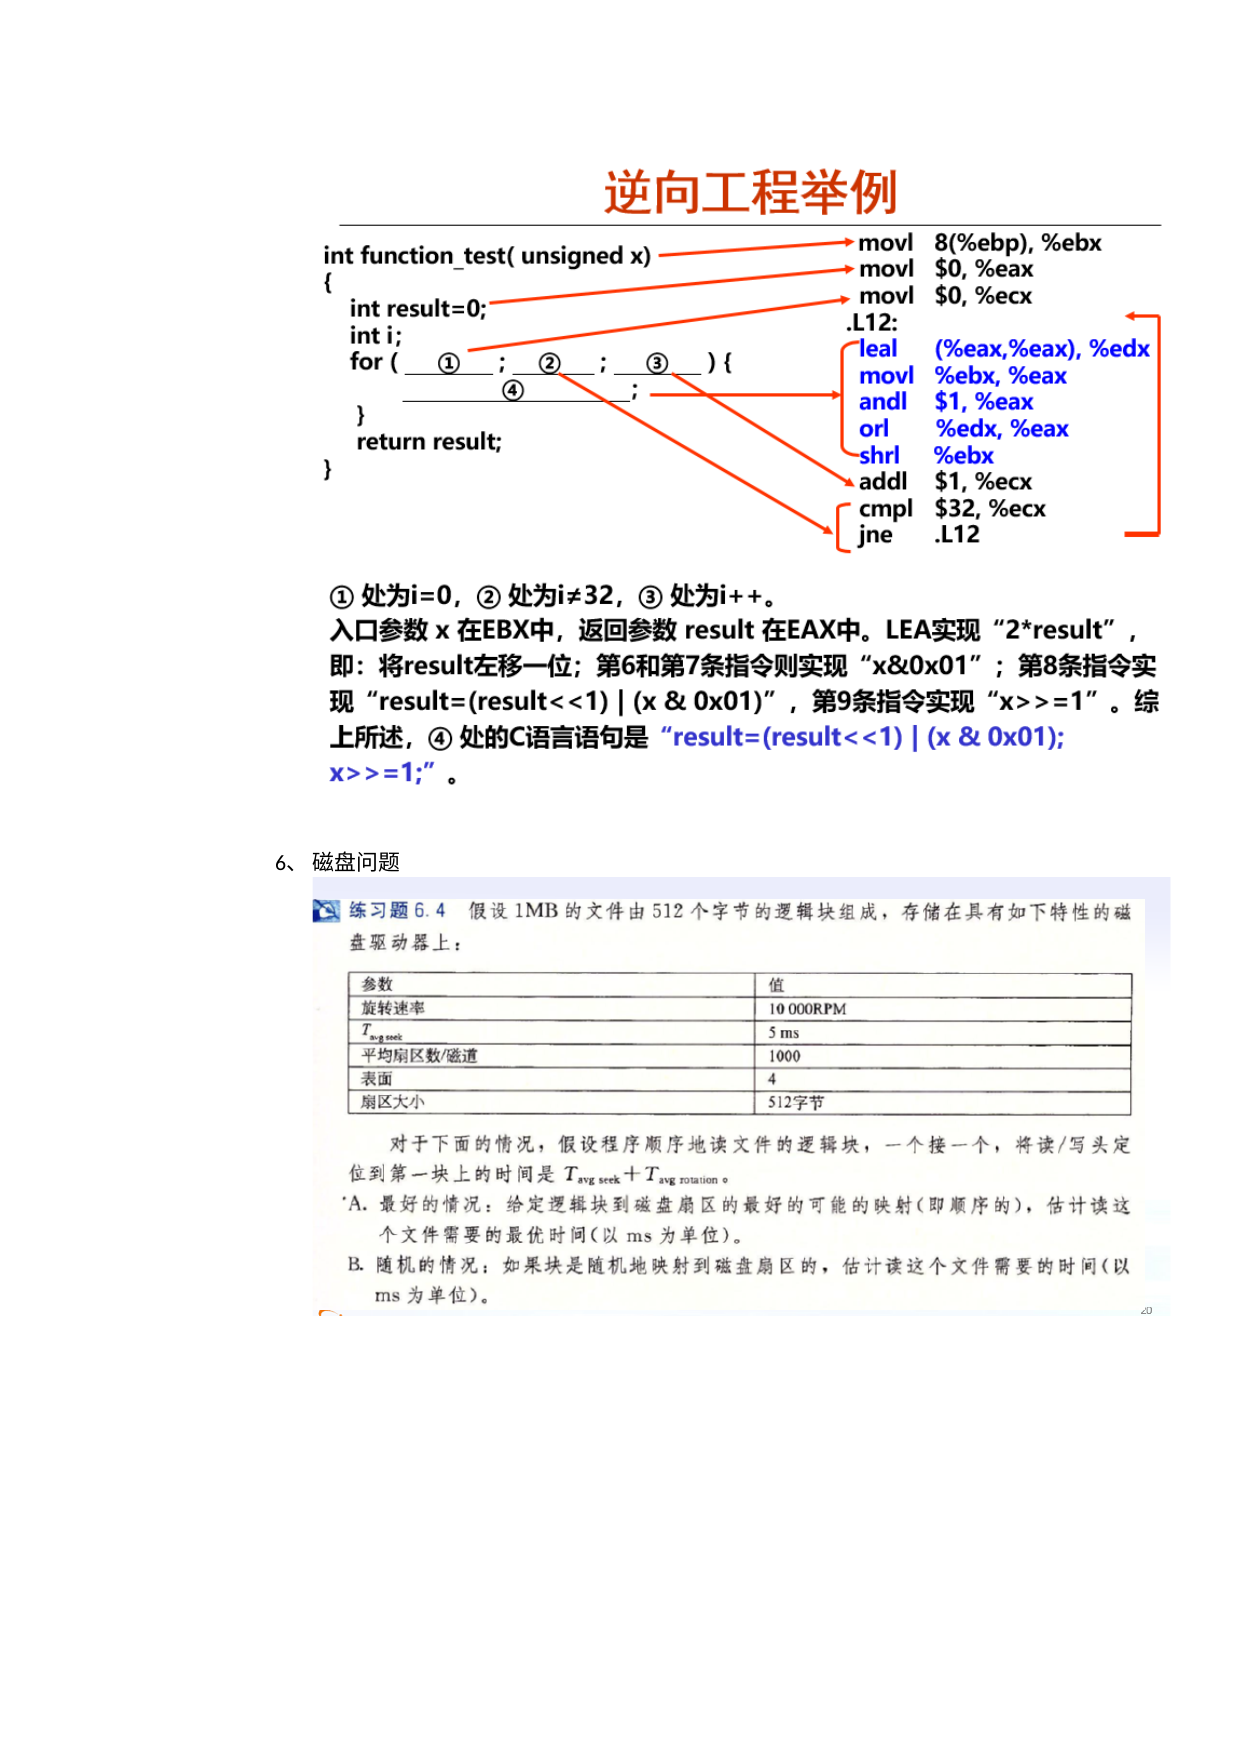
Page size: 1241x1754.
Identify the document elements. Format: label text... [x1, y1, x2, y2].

list 磁盘问题 [275, 844, 1053, 877]
picture [312, 877, 1178, 1316]
picture [312, 162, 1178, 805]
